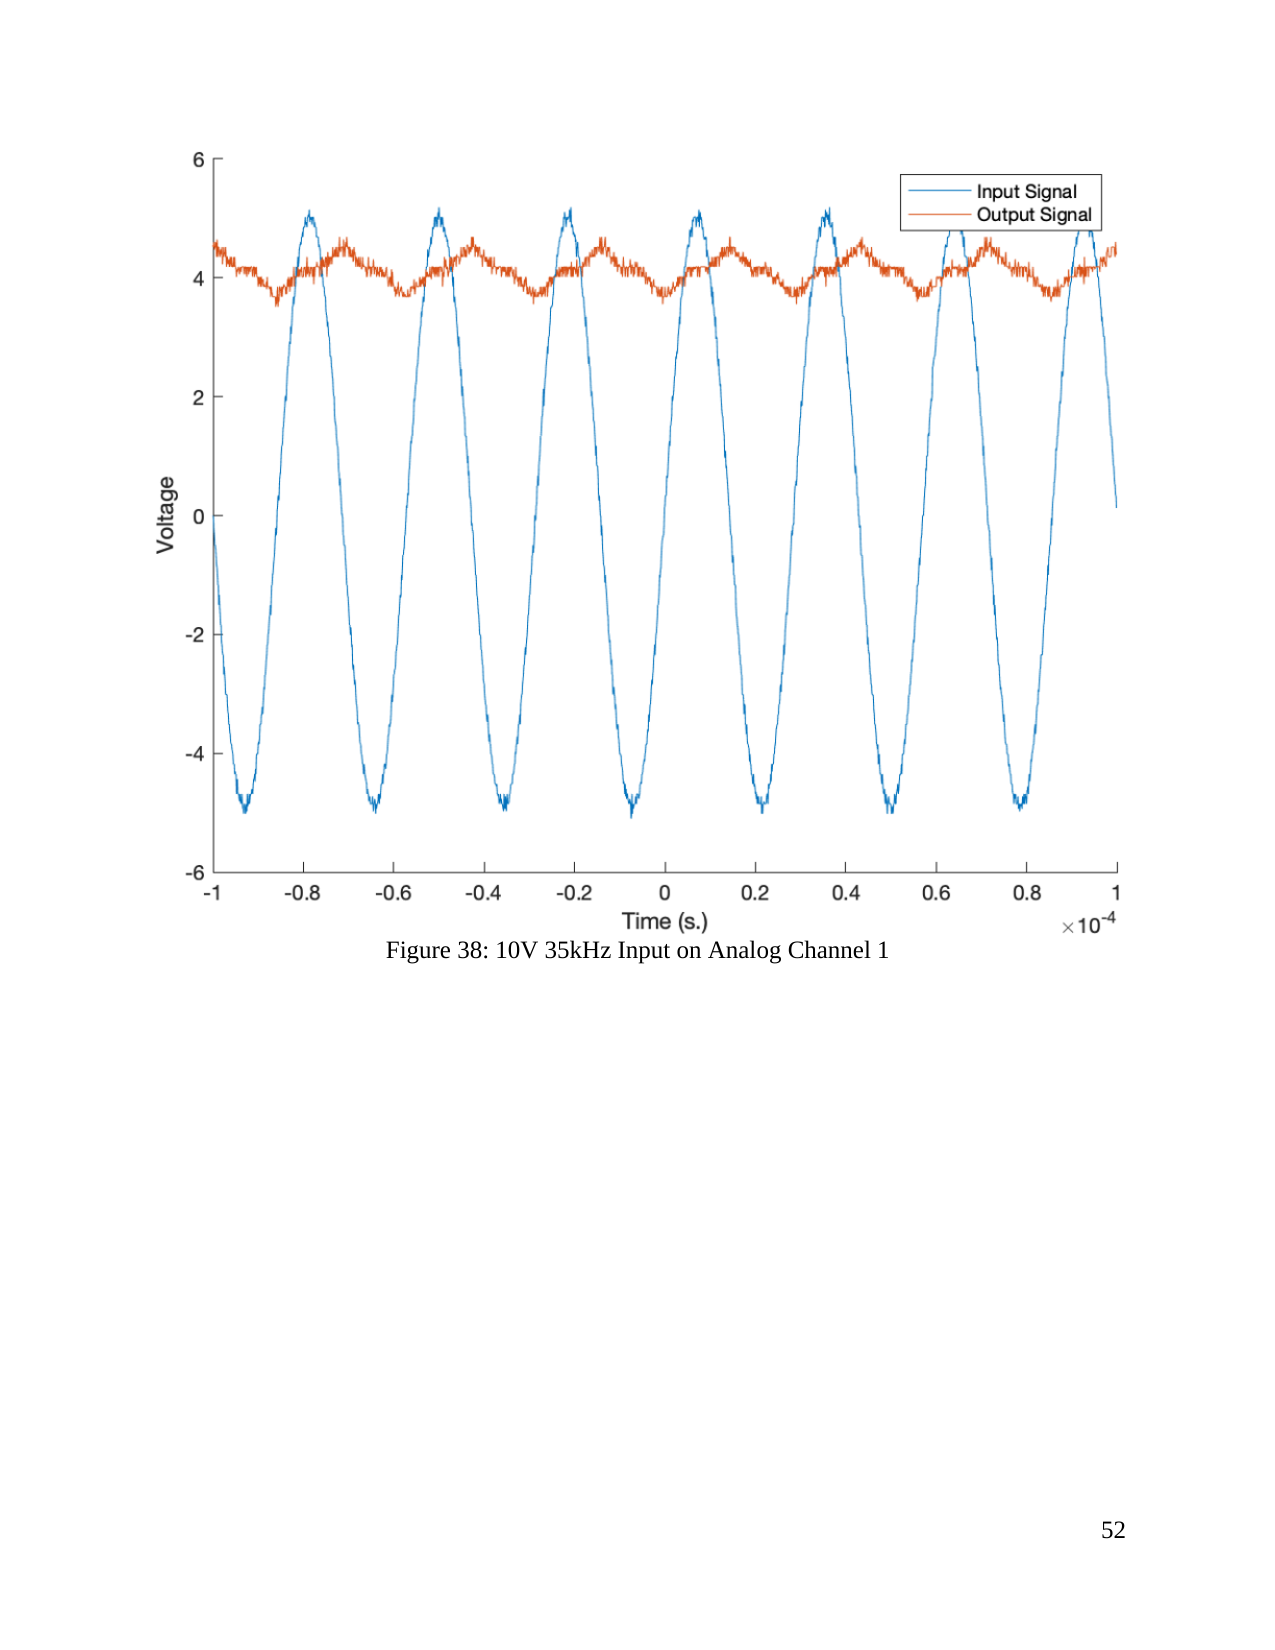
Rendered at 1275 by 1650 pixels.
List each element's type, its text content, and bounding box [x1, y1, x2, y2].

picture [154, 150, 1121, 936]
text Figure 38: 10V 35kHz Input on Analog Channel 1 [150, 935, 1125, 964]
